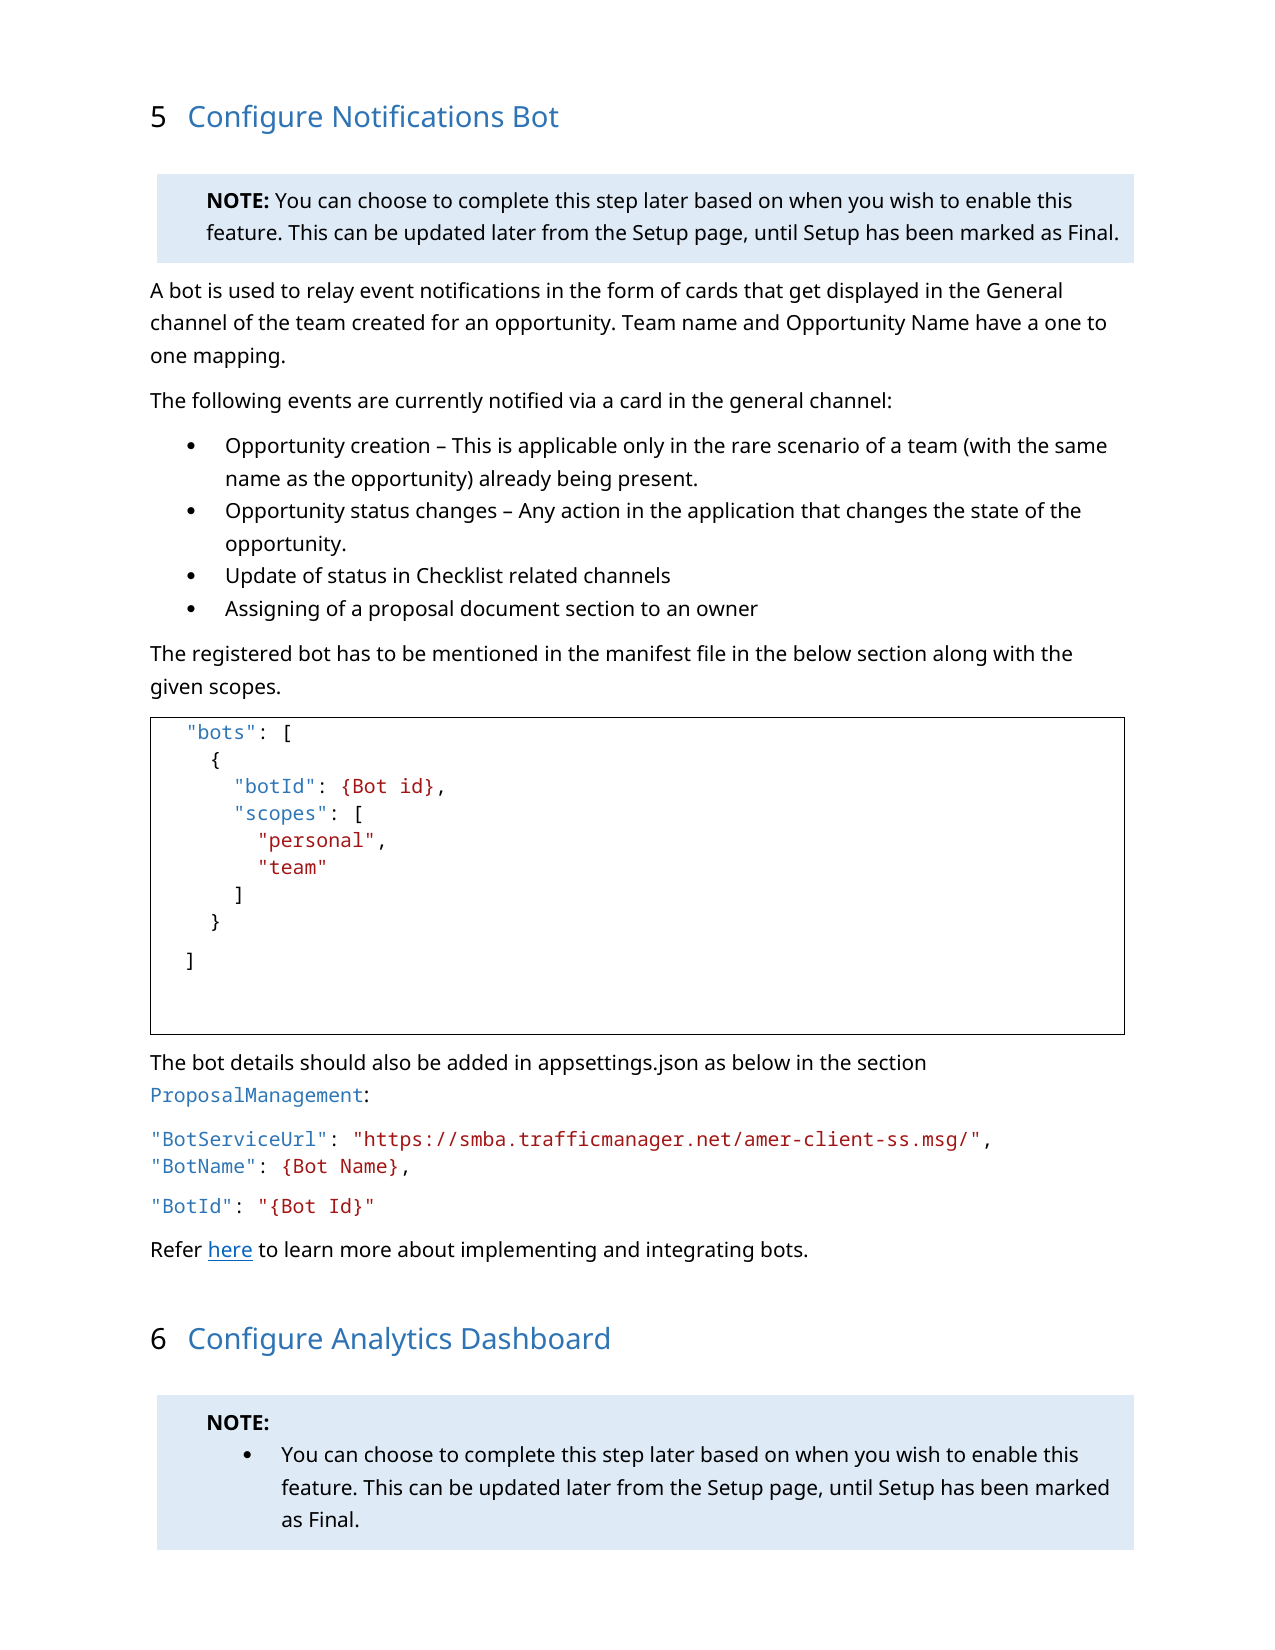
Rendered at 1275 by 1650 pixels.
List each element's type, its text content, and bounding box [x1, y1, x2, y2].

text "BotName": {Bot Name}, [150, 1153, 1125, 1179]
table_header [157, 1395, 1134, 1550]
subtitle Configure Notifications Bot [150, 96, 1125, 136]
list Update of status in Checklist related channels [187, 562, 1125, 590]
text The registered bot has to be mentioned in the manifest file in the below section along with the given scopes. [150, 639, 1125, 700]
text "BotServiceUrl": "https://smba.trafficmanager.net/amer-client-ss.msg/", [150, 1126, 1125, 1153]
text "BotId": "{Bot Id}" [150, 1192, 1125, 1219]
table_header NOTE: You can choose to complete this step later based on when you wish to enable this feature. This can be updated later from the Setup page, until Setup has been marked as Final. [157, 174, 1134, 263]
subtitle Configure Analytics Dashboard [150, 1318, 1125, 1358]
table_header "bots": [ { "botId": {Bot id}, "scopes": [ "personal", "team" ] } ] [151, 718, 1124, 1034]
text A bot is used to relay event notifications in the form of cards that get displayed in the General channel of the team created for an opportunity. Team name and Opportunity Name have a one to one mapping. [150, 276, 1125, 369]
text Refer here to learn more about implementing and integrating bots. [150, 1236, 1125, 1264]
text The bot details should also be added in appsettings.json as below in the section ProposalManagement: [150, 1048, 1125, 1109]
list Opportunity status changes – Any action in the application that changes the state of the opportunity. [187, 496, 1125, 557]
text The following events are currently notified via a card in the general channel: [150, 386, 1125, 414]
list Opportunity creation – This is applicable only in the rare scenario of a team (with the same name as the opportunity) already being present. [187, 431, 1125, 492]
list Assigning of a proposal document section to an owner [187, 594, 1125, 623]
